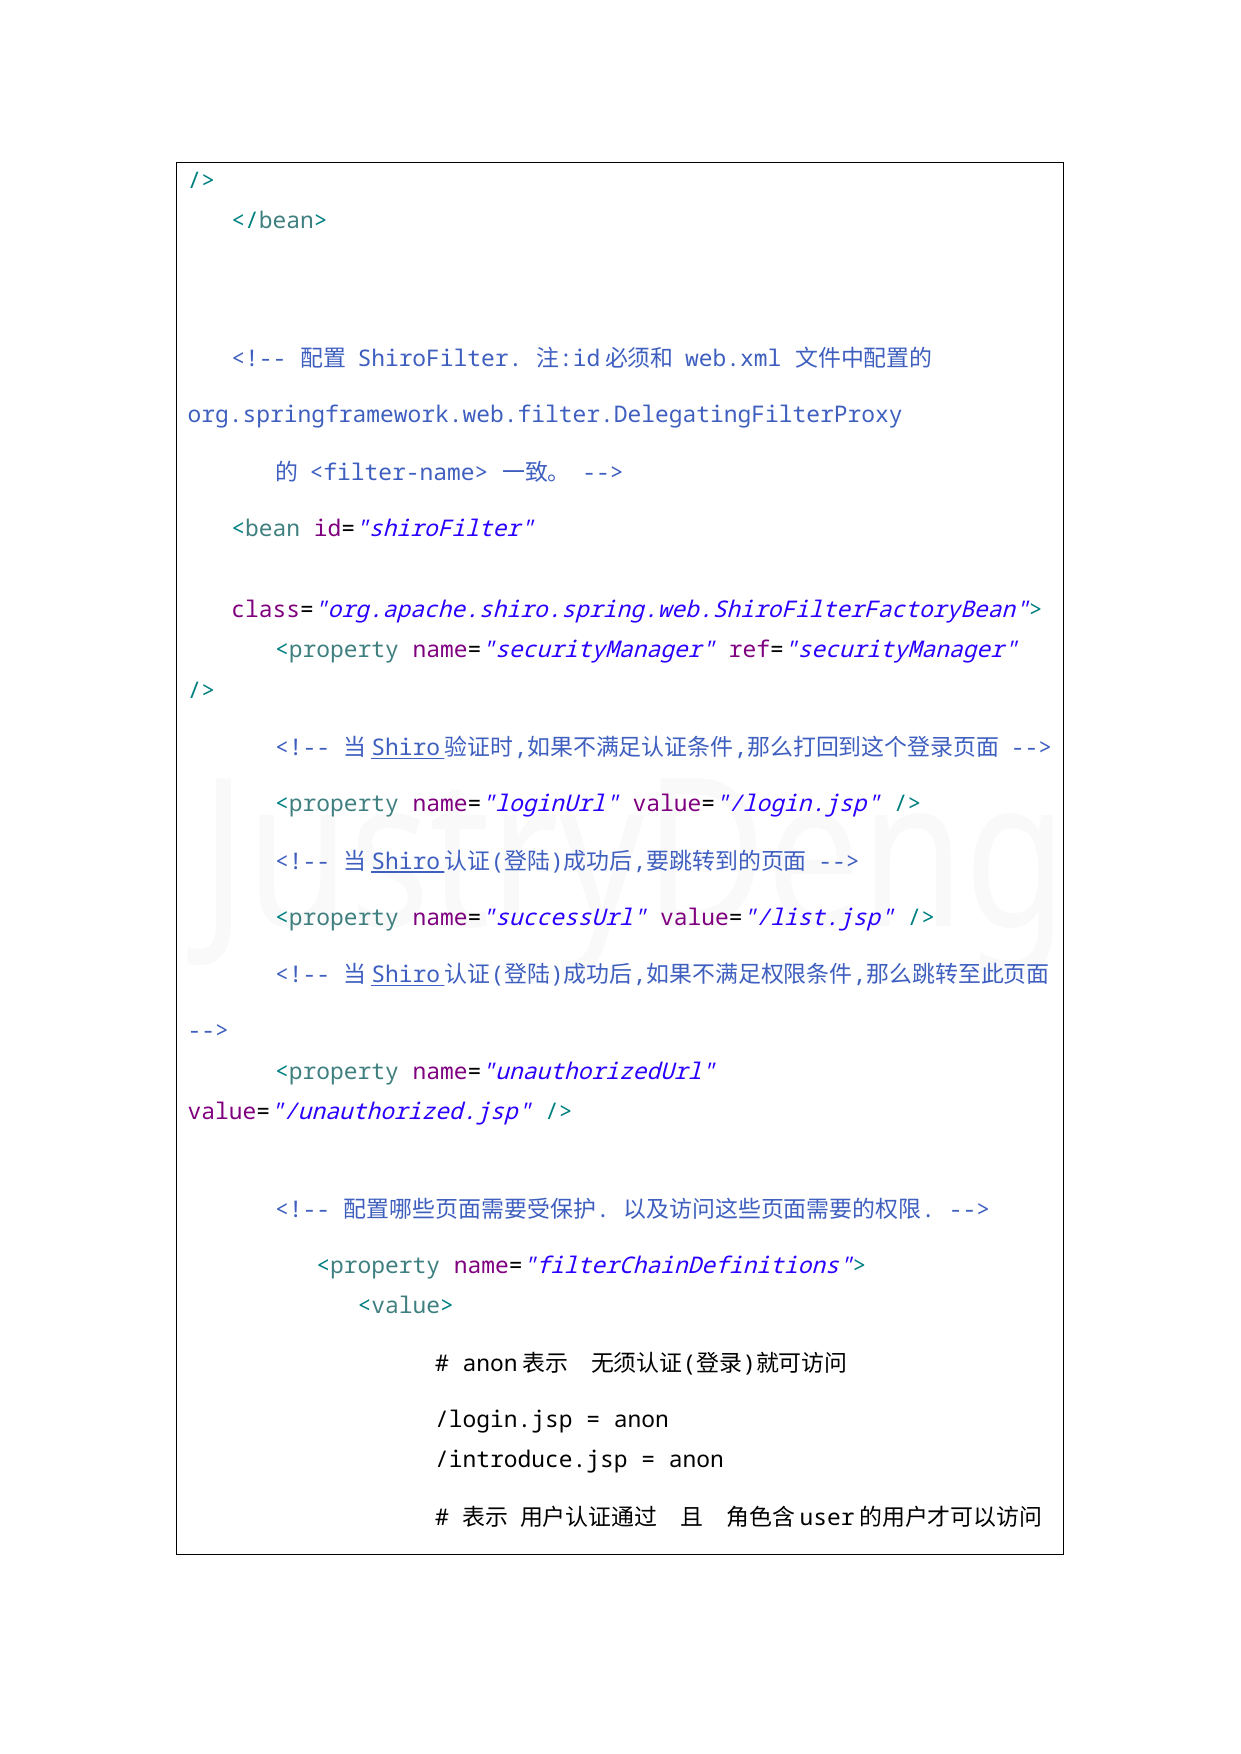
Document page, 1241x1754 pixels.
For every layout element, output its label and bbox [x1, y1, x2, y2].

table_header [177, 163, 1063, 1554]
